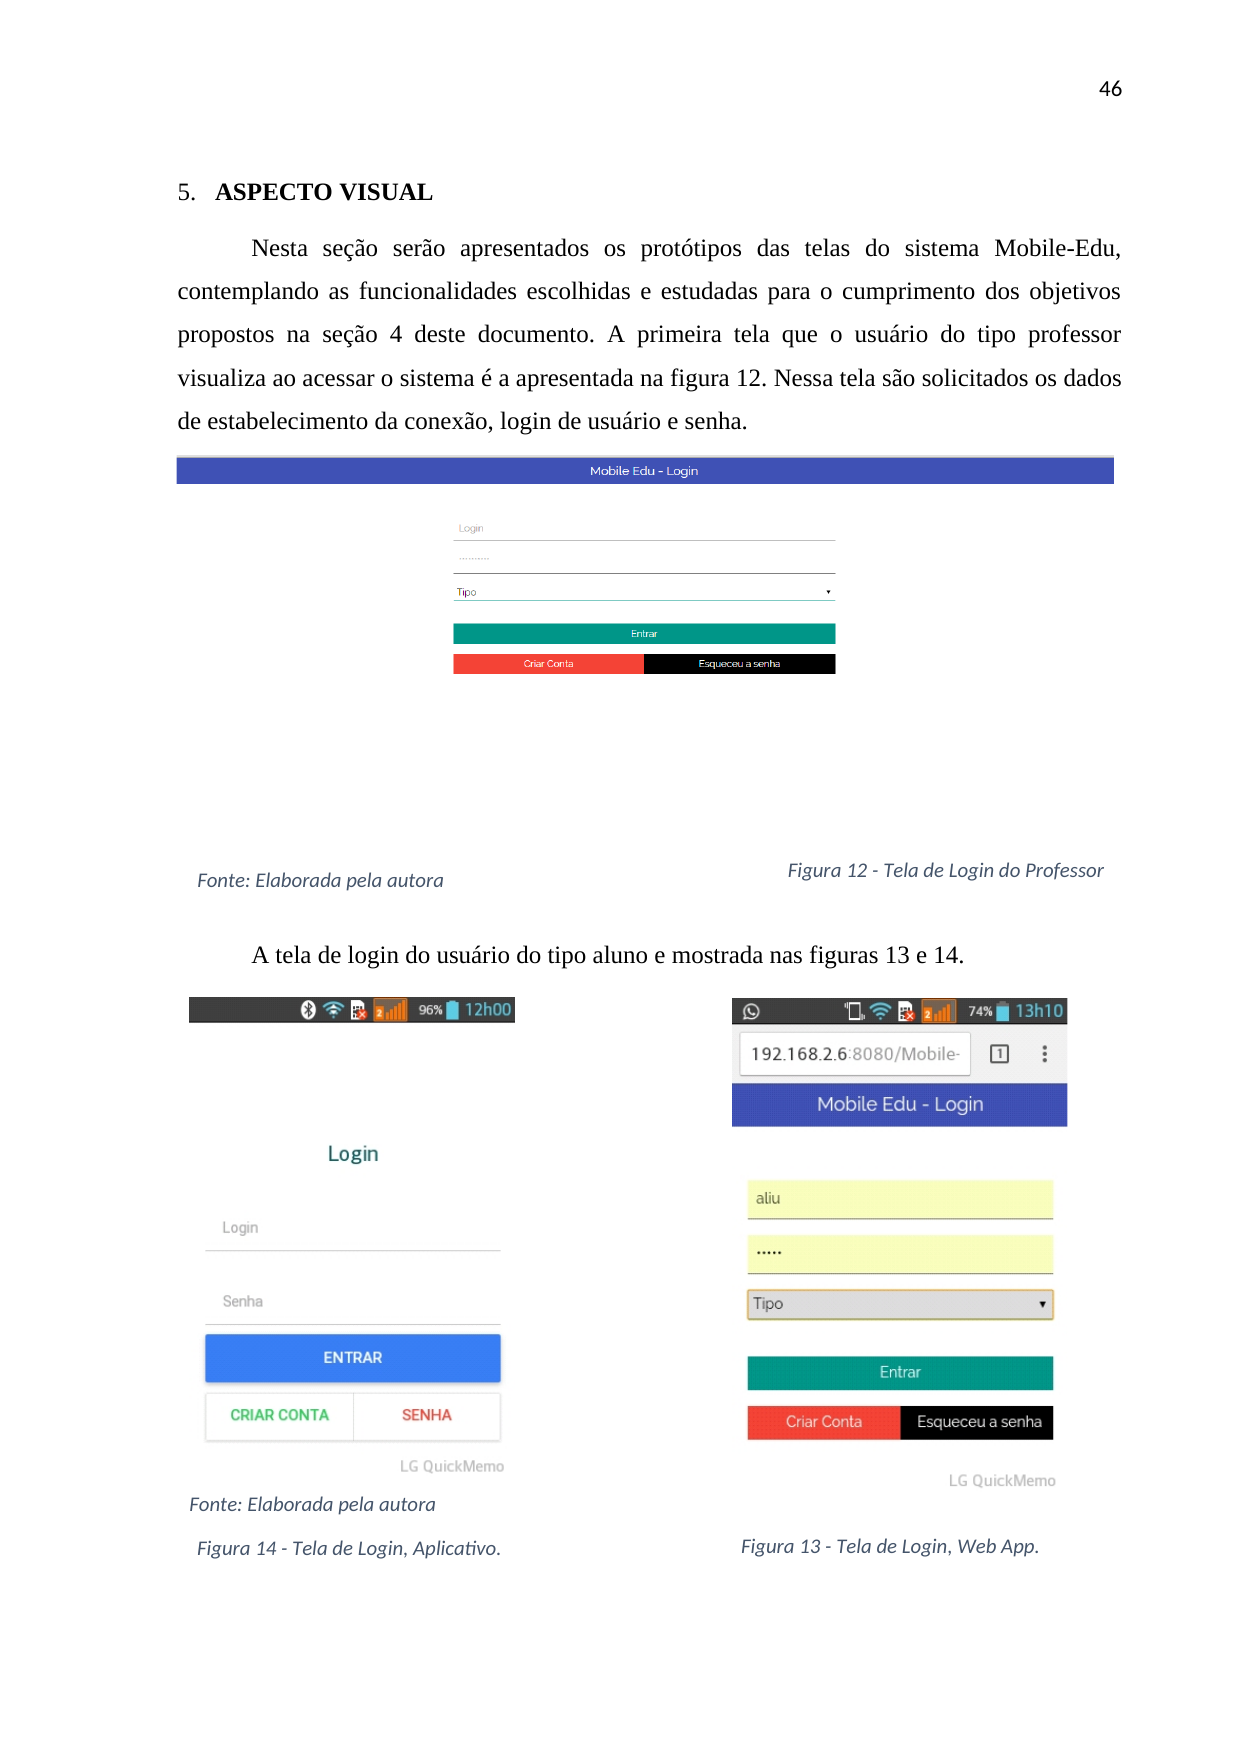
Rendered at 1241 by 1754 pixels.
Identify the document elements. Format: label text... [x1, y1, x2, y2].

text Nesta seção serão apresentados os protótipos das telas do sistema Mobile-Edu, contemplando as funcionalidades escolhidas e estudadas para o cumprimento dos objetivos propostos na seção 4 deste documento. A primeira tela que o usuário do tipo professor visualiza ao acessar o sistema é a apresentada na figura 12. Nessa tela são solicitados os dados de estabelecimento da conexão, login de usuário e senha. [177, 233, 1122, 434]
text A tela de login do usuário do tipo aluno e mostrada nas figuras 13 e 14. [177, 940, 1122, 969]
picture [189, 997, 515, 1488]
picture [176, 455, 1114, 869]
picture [732, 998, 1068, 1503]
subtitle ASPECTO VISUAL [177, 177, 1122, 206]
